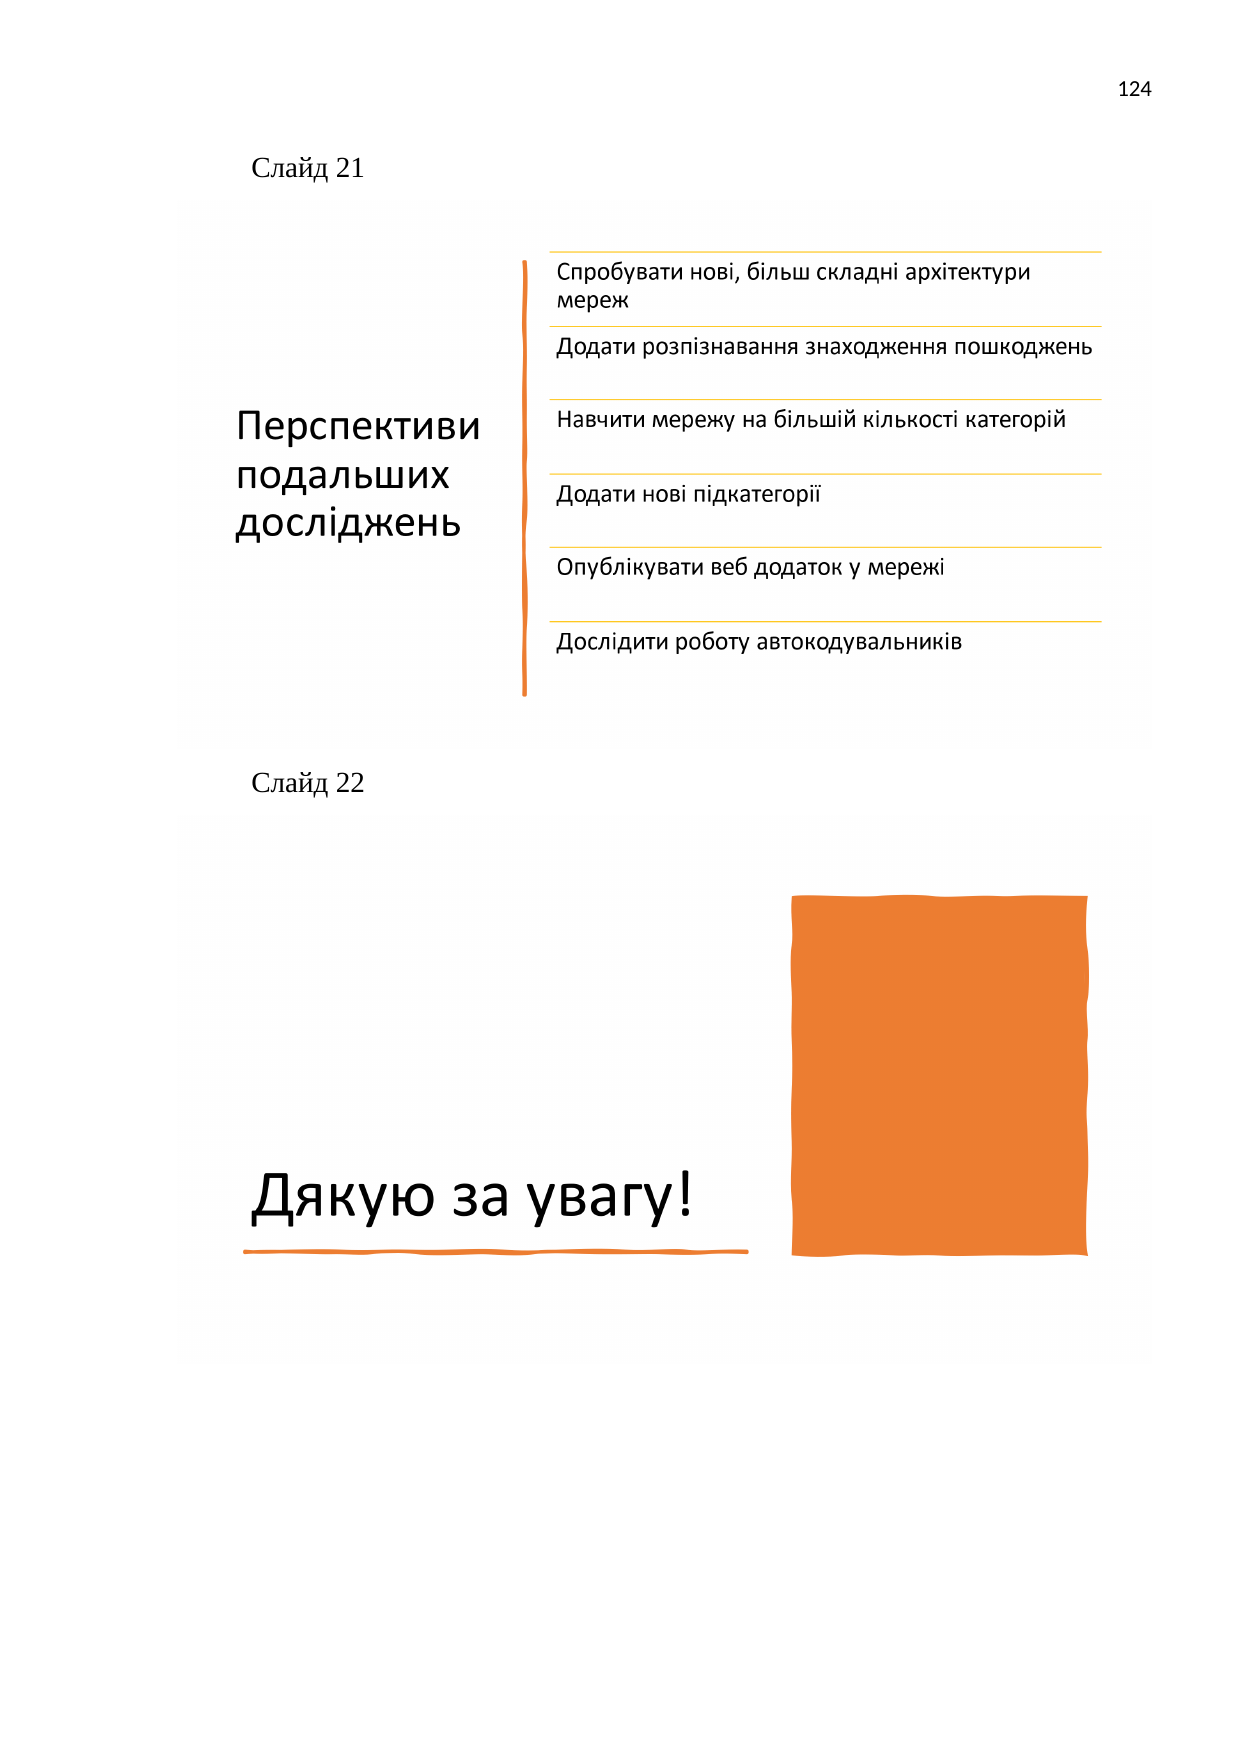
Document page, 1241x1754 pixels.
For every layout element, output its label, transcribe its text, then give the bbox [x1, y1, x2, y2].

text Слайд 21 [177, 150, 1152, 183]
text Слайд 22 [177, 765, 1152, 799]
picture [177, 815, 1152, 1364]
picture [177, 200, 1152, 749]
